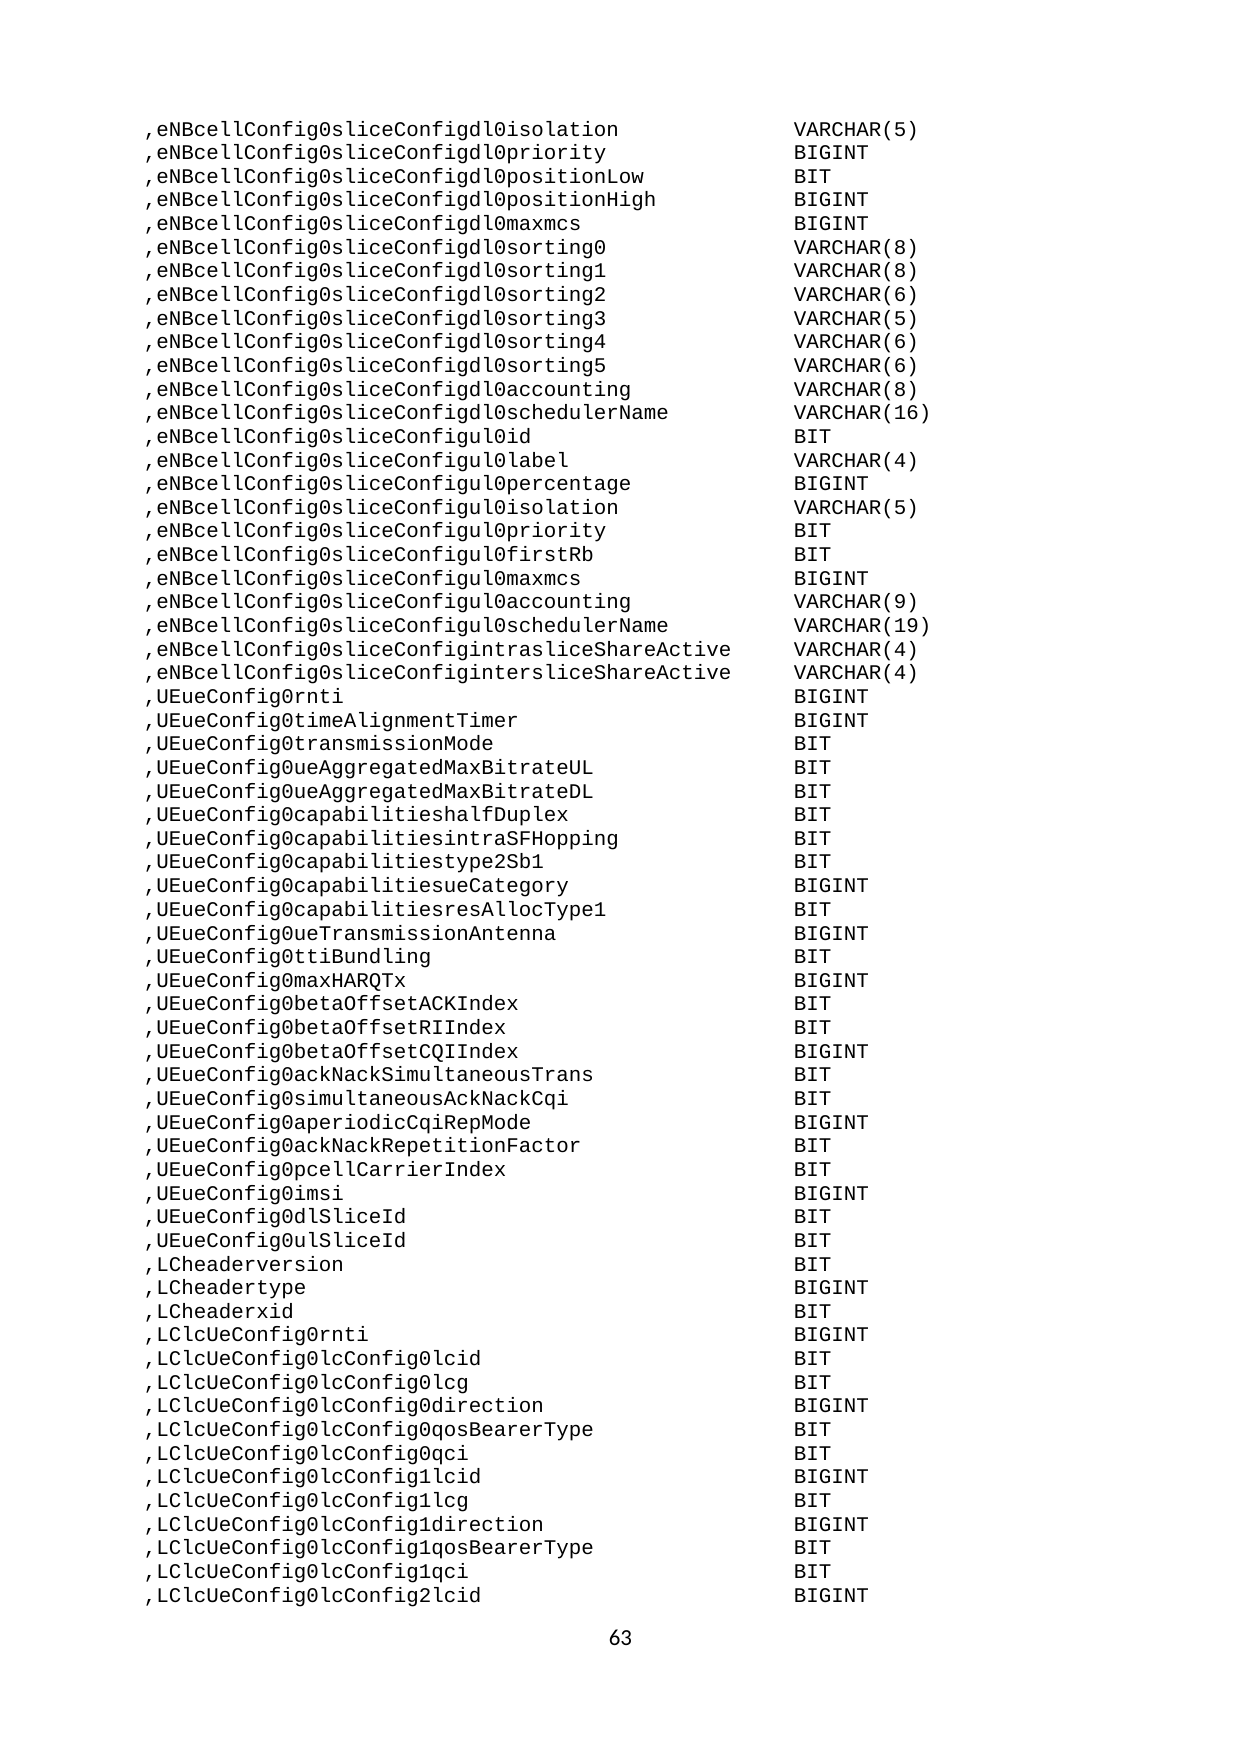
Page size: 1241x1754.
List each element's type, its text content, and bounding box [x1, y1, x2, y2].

text ,UEueConfig0dlSliceId BIT [118, 1206, 1122, 1230]
text ,LClcUeConfig0lcConfig0direction BIGINT [118, 1395, 1122, 1419]
text ,UEueConfig0capabilitiesresAllocType1 BIT [118, 899, 1122, 922]
text ,UEueConfig0simultaneousAckNackCqi BIT [118, 1088, 1122, 1112]
text ,eNBcellConfig0sliceConfigdl0accounting VARCHAR(8) [118, 379, 1122, 402]
text ,eNBcellConfig0sliceConfigul0accounting VARCHAR(9) [118, 591, 1122, 615]
text ,eNBcellConfig0sliceConfigdl0sorting1 VARCHAR(8) [118, 260, 1122, 284]
text ,LClcUeConfig0lcConfig1lcg BIT [118, 1490, 1122, 1514]
text ,LClcUeConfig0lcConfig0lcid BIT [118, 1348, 1122, 1372]
text ,LCheaderxid BIT [118, 1301, 1122, 1324]
text ,LClcUeConfig0lcConfig0lcg BIT [118, 1372, 1122, 1395]
text ,eNBcellConfig0sliceConfigul0firstRb BIT [118, 544, 1122, 568]
text ,UEueConfig0ulSliceId BIT [118, 1230, 1122, 1253]
text ,eNBcellConfig0sliceConfigul0isolation VARCHAR(5) [118, 497, 1122, 521]
text ,eNBcellConfig0sliceConfigintrasliceShareActive VARCHAR(4) [118, 639, 1122, 662]
text ,UEueConfig0maxHARQTx BIGINT [118, 970, 1122, 993]
text ,UEueConfig0betaOffsetCQIIndex BIGINT [118, 1041, 1122, 1064]
text ,eNBcellConfig0sliceConfigdl0sorting5 VARCHAR(6) [118, 355, 1122, 379]
text ,eNBcellConfig0sliceConfigdl0isolation VARCHAR(5) [118, 118, 1122, 142]
text ,UEueConfig0ueAggregatedMaxBitrateDL BIT [118, 781, 1122, 804]
text ,eNBcellConfig0sliceConfigdl0sorting2 VARCHAR(6) [118, 284, 1122, 308]
text ,UEueConfig0betaOffsetRIIndex BIT [118, 1017, 1122, 1041]
text ,eNBcellConfig0sliceConfigdl0priority BIGINT [118, 142, 1122, 166]
text ,UEueConfig0imsi BIGINT [118, 1183, 1122, 1206]
text ,LClcUeConfig0lcConfig1qosBearerType BIT [118, 1537, 1122, 1561]
text ,UEueConfig0pcellCarrierIndex BIT [118, 1159, 1122, 1183]
text ,UEueConfig0ueAggregatedMaxBitrateUL BIT [118, 757, 1122, 781]
text ,UEueConfig0ttiBundling BIT [118, 946, 1122, 970]
text ,LClcUeConfig0lcConfig0qosBearerType BIT [118, 1419, 1122, 1443]
text ,eNBcellConfig0sliceConfigul0id BIT [118, 426, 1122, 449]
text ,eNBcellConfig0sliceConfigdl0maxmcs BIGINT [118, 213, 1122, 237]
text ,UEueConfig0capabilitieshalfDuplex BIT [118, 804, 1122, 828]
text ,UEueConfig0betaOffsetACKIndex BIT [118, 993, 1122, 1017]
text ,LClcUeConfig0rnti BIGINT [118, 1324, 1122, 1348]
text ,UEueConfig0aperiodicCqiRepMode BIGINT [118, 1112, 1122, 1135]
text ,eNBcellConfig0sliceConfigul0priority BIT [118, 521, 1122, 544]
text ,UEueConfig0rnti BIGINT [118, 686, 1122, 710]
text ,UEueConfig0capabilitiesintraSFHopping BIT [118, 828, 1122, 852]
text ,UEueConfig0timeAlignmentTimer BIGINT [118, 710, 1122, 733]
text ,LClcUeConfig0lcConfig0qci BIT [118, 1443, 1122, 1466]
text ,eNBcellConfig0sliceConfigul0percentage BIGINT [118, 473, 1122, 497]
text ,LClcUeConfig0lcConfig1lcid BIGINT [118, 1466, 1122, 1490]
text ,UEueConfig0ackNackRepetitionFactor BIT [118, 1135, 1122, 1159]
text ,eNBcellConfig0sliceConfigul0schedulerName VARCHAR(19) [118, 615, 1122, 639]
text ,LCheadertype BIGINT [118, 1277, 1122, 1301]
text ,LClcUeConfig0lcConfig1direction BIGINT [118, 1514, 1122, 1537]
text ,UEueConfig0capabilitiesueCategory BIGINT [118, 875, 1122, 899]
text ,LCheaderversion BIT [118, 1253, 1122, 1277]
text ,eNBcellConfig0sliceConfigul0maxmcs BIGINT [118, 568, 1122, 591]
text ,UEueConfig0capabilitiestype2Sb1 BIT [118, 852, 1122, 875]
text ,UEueConfig0ackNackSimultaneousTrans BIT [118, 1064, 1122, 1088]
text ,LClcUeConfig0lcConfig1qci BIT [118, 1561, 1122, 1584]
text ,UEueConfig0ueTransmissionAntenna BIGINT [118, 922, 1122, 946]
text ,eNBcellConfig0sliceConfigul0label VARCHAR(4) [118, 449, 1122, 473]
text ,eNBcellConfig0sliceConfigdl0schedulerName VARCHAR(16) [118, 402, 1122, 426]
text ,eNBcellConfig0sliceConfigdl0sorting4 VARCHAR(6) [118, 331, 1122, 355]
text ,UEueConfig0transmissionMode BIT [118, 733, 1122, 757]
text ,eNBcellConfig0sliceConfigintersliceShareActive VARCHAR(4) [118, 662, 1122, 686]
text ,LClcUeConfig0lcConfig2lcid BIGINT [118, 1584, 1122, 1608]
text ,eNBcellConfig0sliceConfigdl0positionHigh BIGINT [118, 189, 1122, 213]
text ,eNBcellConfig0sliceConfigdl0sorting3 VARCHAR(5) [118, 308, 1122, 331]
text ,eNBcellConfig0sliceConfigdl0sorting0 VARCHAR(8) [118, 237, 1122, 260]
text ,eNBcellConfig0sliceConfigdl0positionLow BIT [118, 166, 1122, 189]
